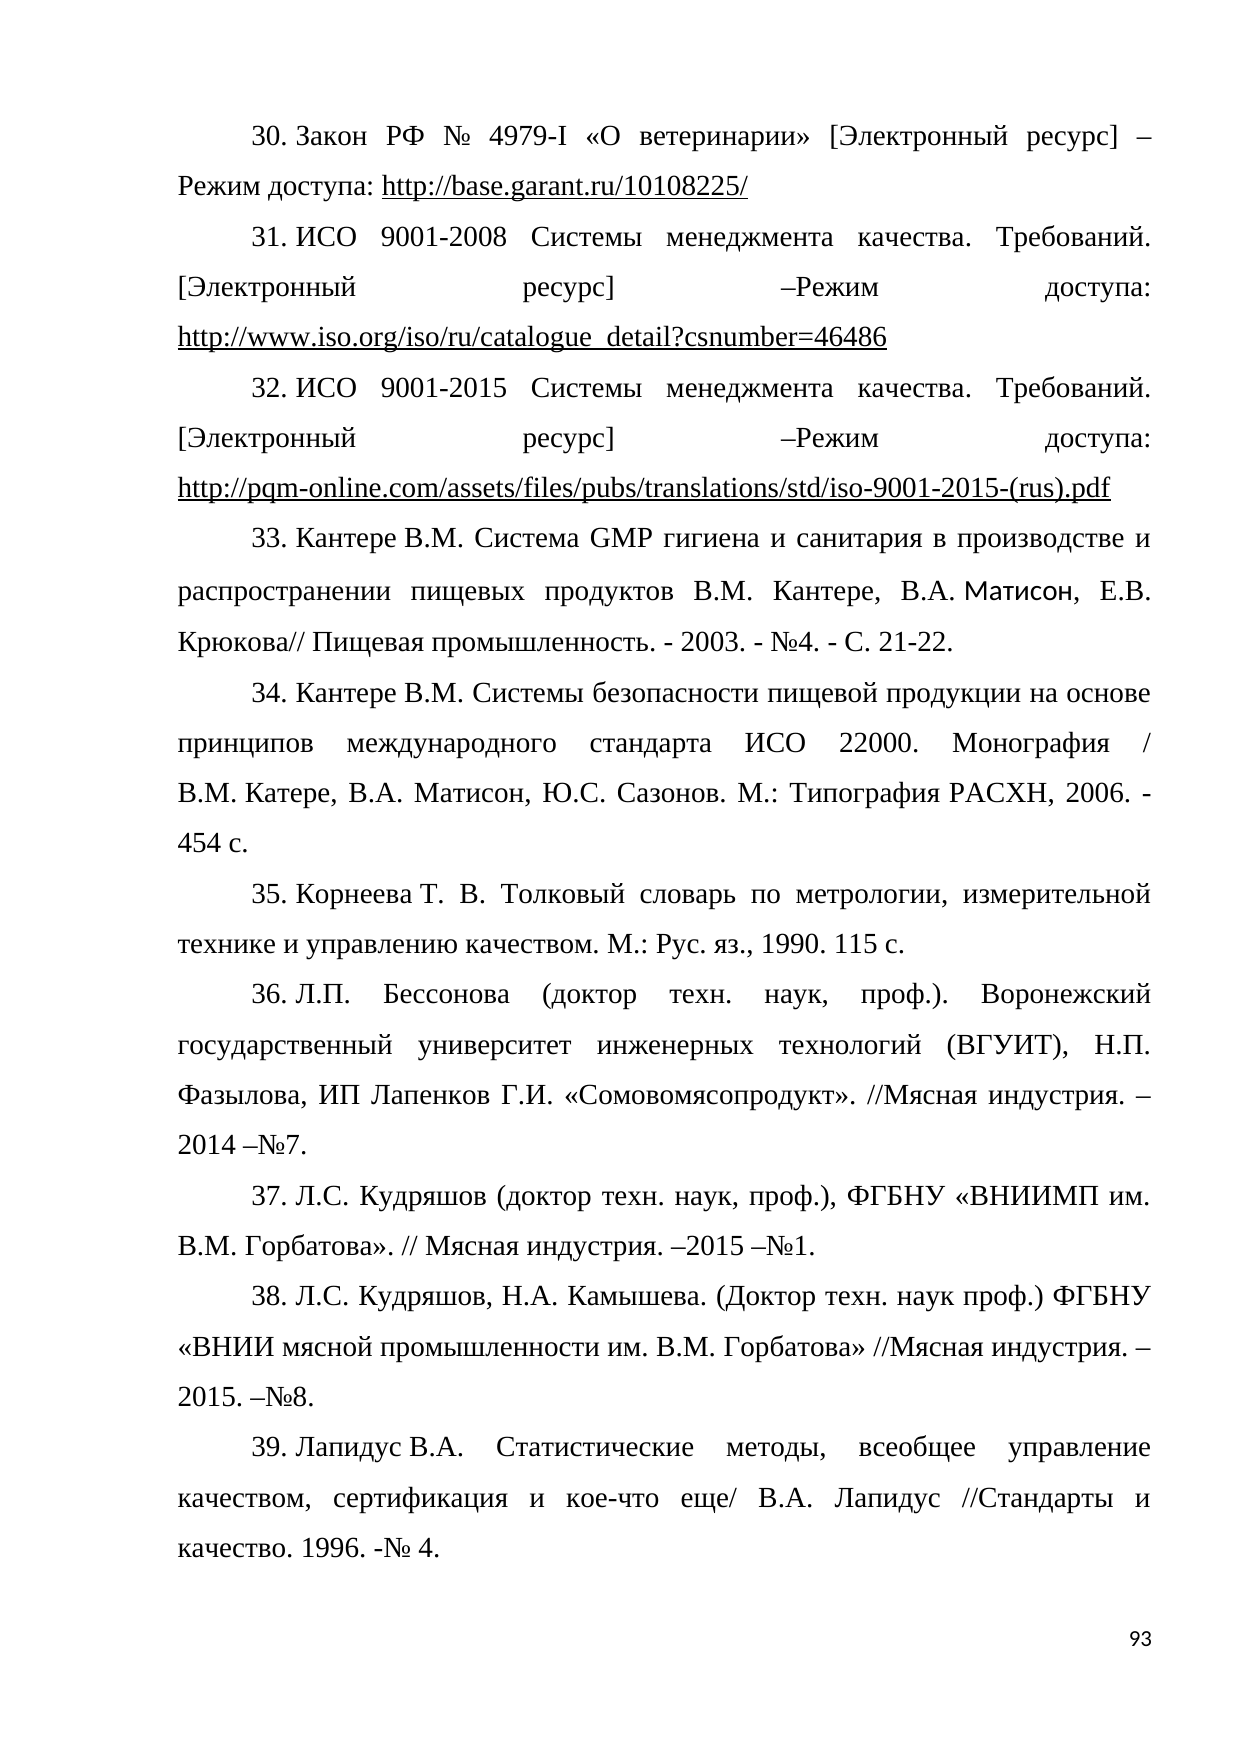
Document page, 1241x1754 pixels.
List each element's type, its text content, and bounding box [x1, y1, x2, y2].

list Корнеева Т. В. Толковый словарь по метрологии, измерительной технике и управлению качеством. М.: Рус. яз., 1990. 115 с. [177, 876, 1152, 960]
list Лапидус В.А. Статистические методы, всеобщее управление качеством, сертификация и кое-что еще/ В.А. Лапидус //Стандарты и качество. 1996. -№ 4. [177, 1429, 1152, 1480]
list ИСО 9001-2008 Системы менеджмента качества. Требований. [Электронный ресурс] –Режим доступа: http://www.iso.org/iso/ru/catalogue_detail?csnumber=46486 [177, 219, 1152, 353]
list Л.С. Кудряшов (доктор техн. наук, проф.), ФГБНУ «ВНИИМП им. В.М. Горбатова». // Мясная индустрия. –2015 –№1. [177, 1178, 1152, 1262]
list Л.П. Бессонова (доктор техн. наук, проф.). Воронежский государственный университет инженерных технологий (ВГУИТ), Н.П. Фазылова, ИП Лапенков Г.И. «Сомовомясопродукт». //Мясная индустрия. –2014 –№7. [177, 977, 1152, 1161]
list Кантере В.М. Системы безопасности пищевой продукции на основе принципов международного стандарта ИСО 22000. Монография / В.М. Катере, В.А. Матисон, Ю.С. Сазонов. М.: Типография РАСХН, 2006. - 454 с. [177, 758, 1152, 859]
list Лапидус В.А. Статистические методы, всеобщее управление качеством, сертификация и кое-что еще/ В.А. Лапидус //Стандарты и качество. 1996. -№ 4. [177, 1513, 1152, 1563]
list Кантере В.М. Система GMP гигиена и санитария в производстве и распространении пищевых продуктов В.М. Кантере, В.А. Матисон, Е.В. Крюкова// Пищевая промышленность. - 2003. - №4. - С. 21-22. [177, 521, 1152, 658]
list Л.С. Кудряшов, Н.А. Камышева. (Доктор техн. наук проф.) ФГБНУ «ВНИИ мясной промышленности им. В.М. Горбатова» //Мясная индустрия. –2015. –№8. [177, 1278, 1152, 1413]
list ИСО 9001-2015 Системы менеджмента качества. Требований. [Электронный ресурс] –Режим доступа: http://pqm-online.com/assets/files/pubs/translations/std/iso-9001-2015-(rus).pdf [177, 370, 1152, 504]
list Закон РФ № 4979-I «О ветеринарии» [Электронный ресурс] – Режим доступа: http://base.garant.ru/10108225/ [177, 118, 1152, 202]
list Кантере В.М. Системы безопасности пищевой продукции на основе принципов международного стандарта ИСО 22000. Монография / В.М. Катере, В.А. Матисон, Ю.С. Сазонов. М.: Типография РАСХН, 2006. - 454 с. [177, 675, 1152, 725]
